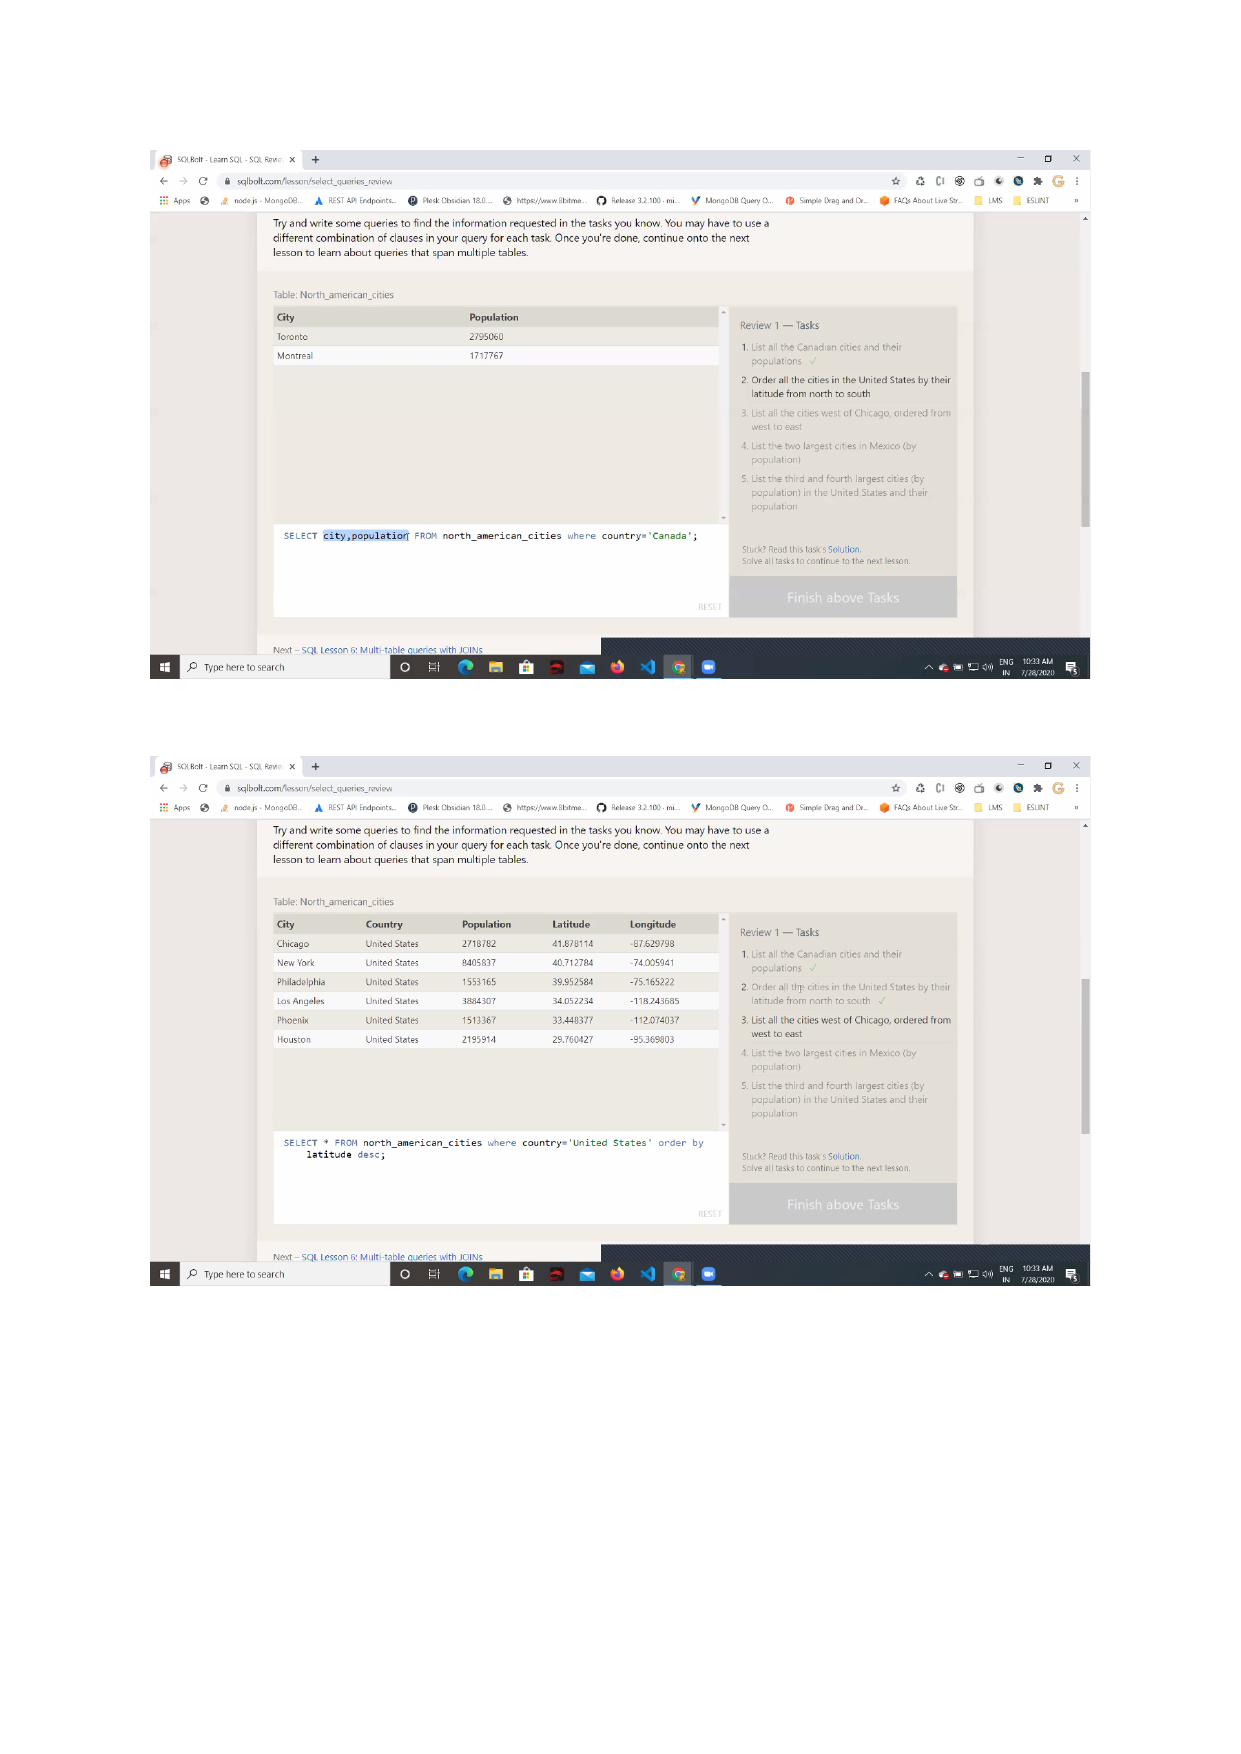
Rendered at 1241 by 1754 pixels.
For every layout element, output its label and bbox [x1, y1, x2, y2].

picture [150, 150, 1091, 679]
picture [150, 756, 1091, 1286]
